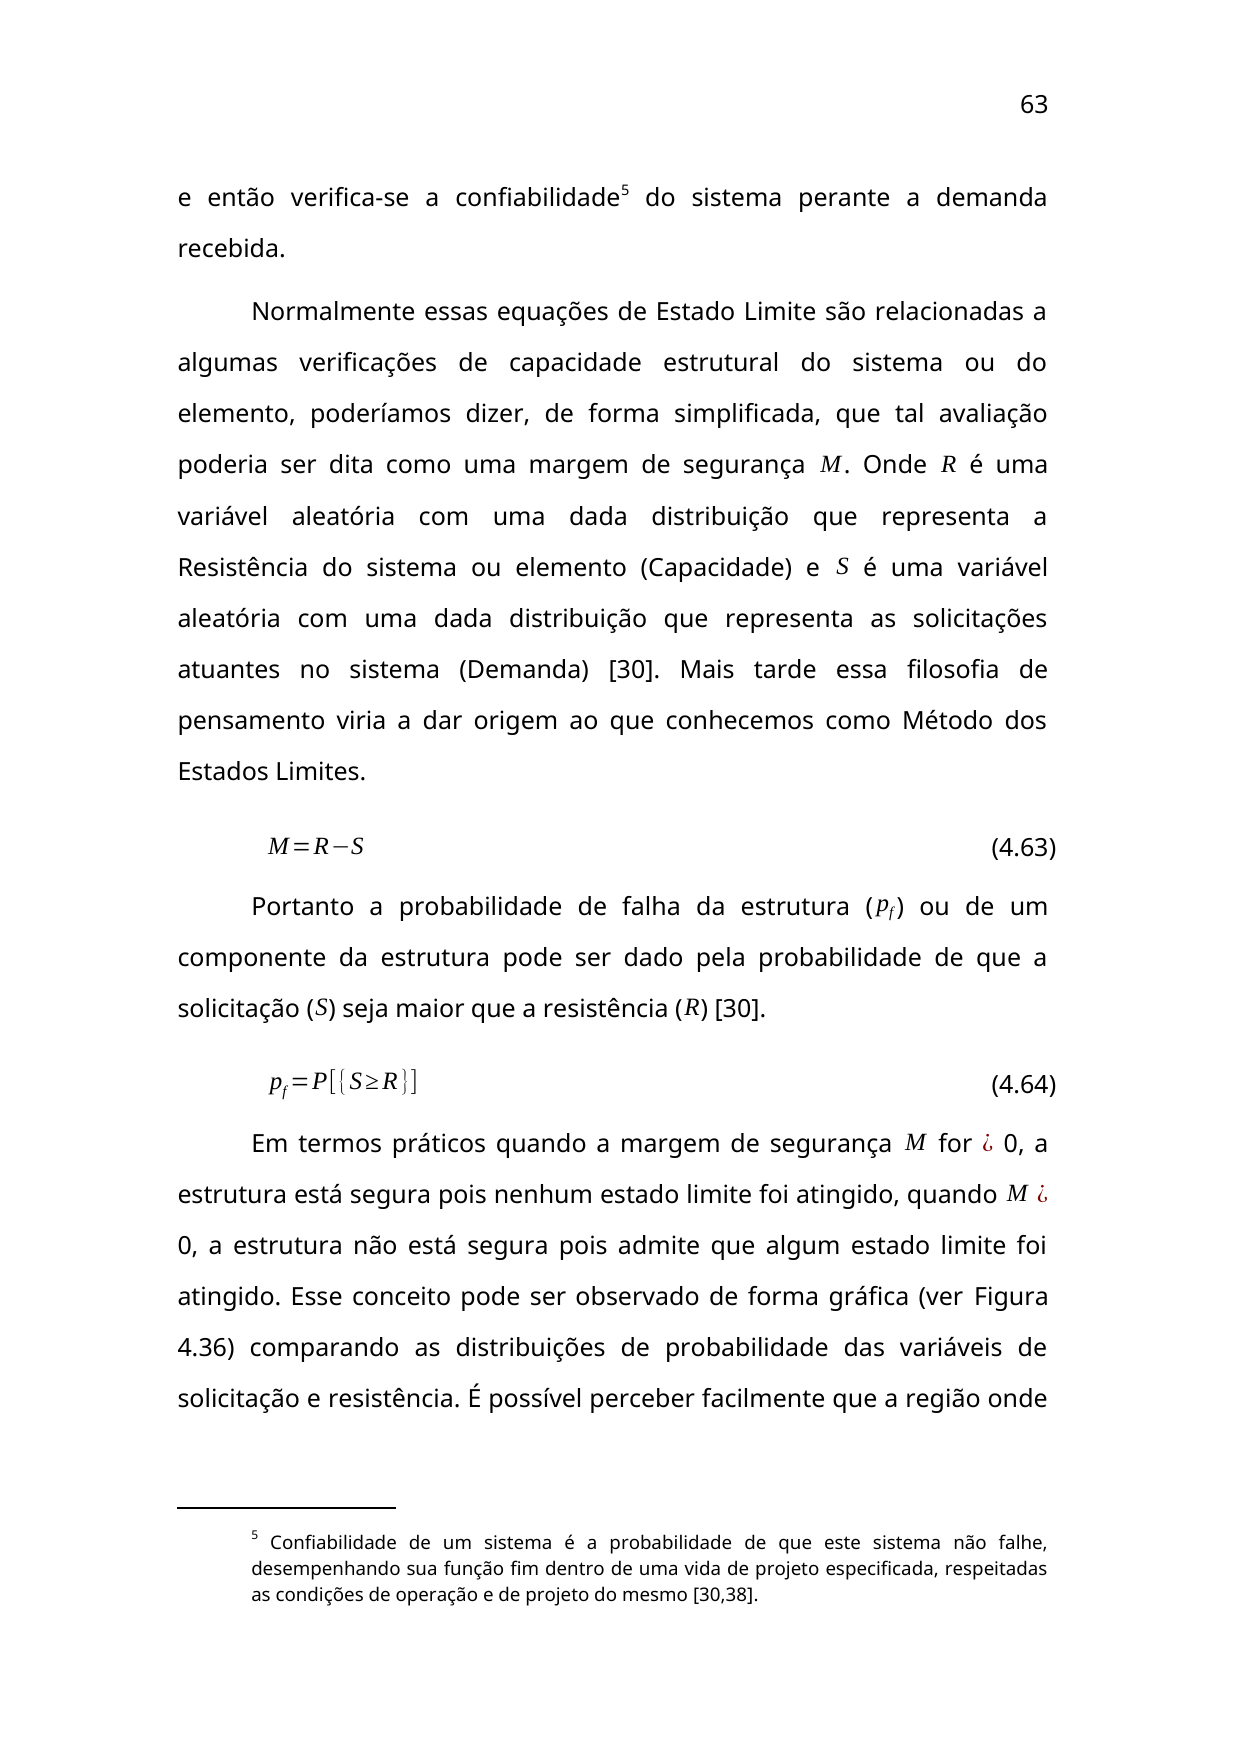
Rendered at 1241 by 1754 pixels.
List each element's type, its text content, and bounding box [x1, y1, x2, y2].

text Portanto a probabilidade de falha da estrutura () ou de um componente da estrutura pode ser dado pela probabilidade de que a solicitação () seja maior que a resistência () [30]. [177, 888, 1048, 1024]
table_header (4.64) [842, 1054, 1063, 1113]
text Normalmente essas equações de Estado Limite são relacionadas a algumas verificações de capacidade estrutural do sistema ou do elemento, poderíamos dizer, de forma simplificada, que tal avaliação poderia ser dita como uma margem de segurança . Onde é uma variável aleatória com uma dada distribuição que representa a Resistência do sistema ou elemento (Capacidade) e é uma variável aleatória com uma dada distribuição que representa as solicitações atuantes no sistema (Demanda) [30]. Mais tarde essa filosofia de pensamento viria a dar origem ao que conhecemos como Método dos Estados Limites. [177, 294, 1048, 787]
table_header (4.63) [842, 817, 1063, 876]
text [177, 1126, 1048, 1415]
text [177, 179, 1048, 264]
table_header [186, 1054, 842, 1113]
table_header [186, 817, 842, 876]
